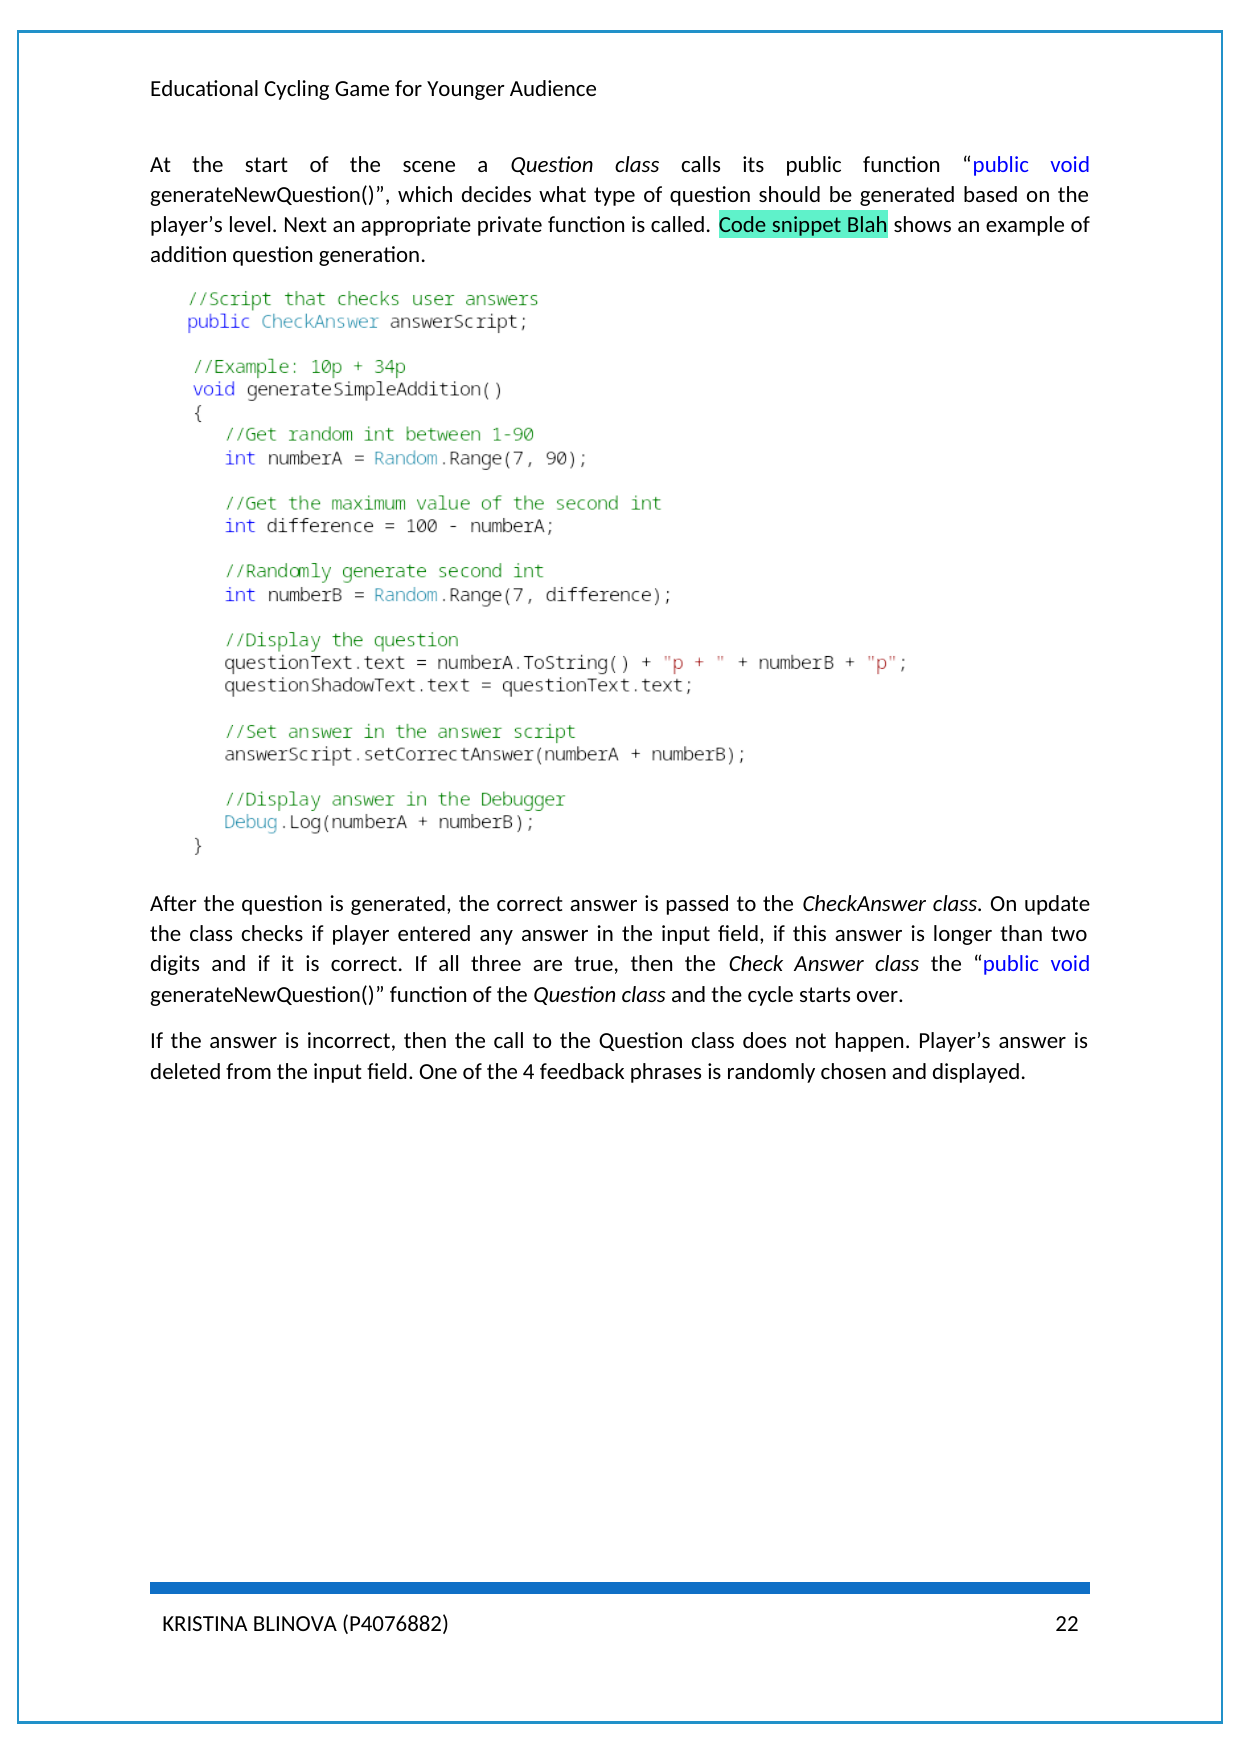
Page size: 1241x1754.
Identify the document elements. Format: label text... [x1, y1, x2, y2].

text At the start of the scene a Question class calls its public function “public void generateNewQuestion()”, which decides what type of question should be generated based on the player’s level. Next an appropriate private function is called. Code snippet Blah shows an example of addition question generation. [150, 150, 1090, 269]
text If the answer is incorrect, then the call to the Question class does not happen. Player’s answer is deleted from the input field. One of the 4 feedback phrases is randomly chosen and displayed. [150, 1027, 1090, 1085]
text After the question is generated, the correct answer is passed to the CheckAnswer class. On update the class checks if player entered any answer in the input field, if this answer is longer than two digits and if it is correct. If all three are true, then the Check Answer class the “public void generateNewQuestion()” function of the Question class and the cycle starts over. [150, 889, 1090, 1008]
